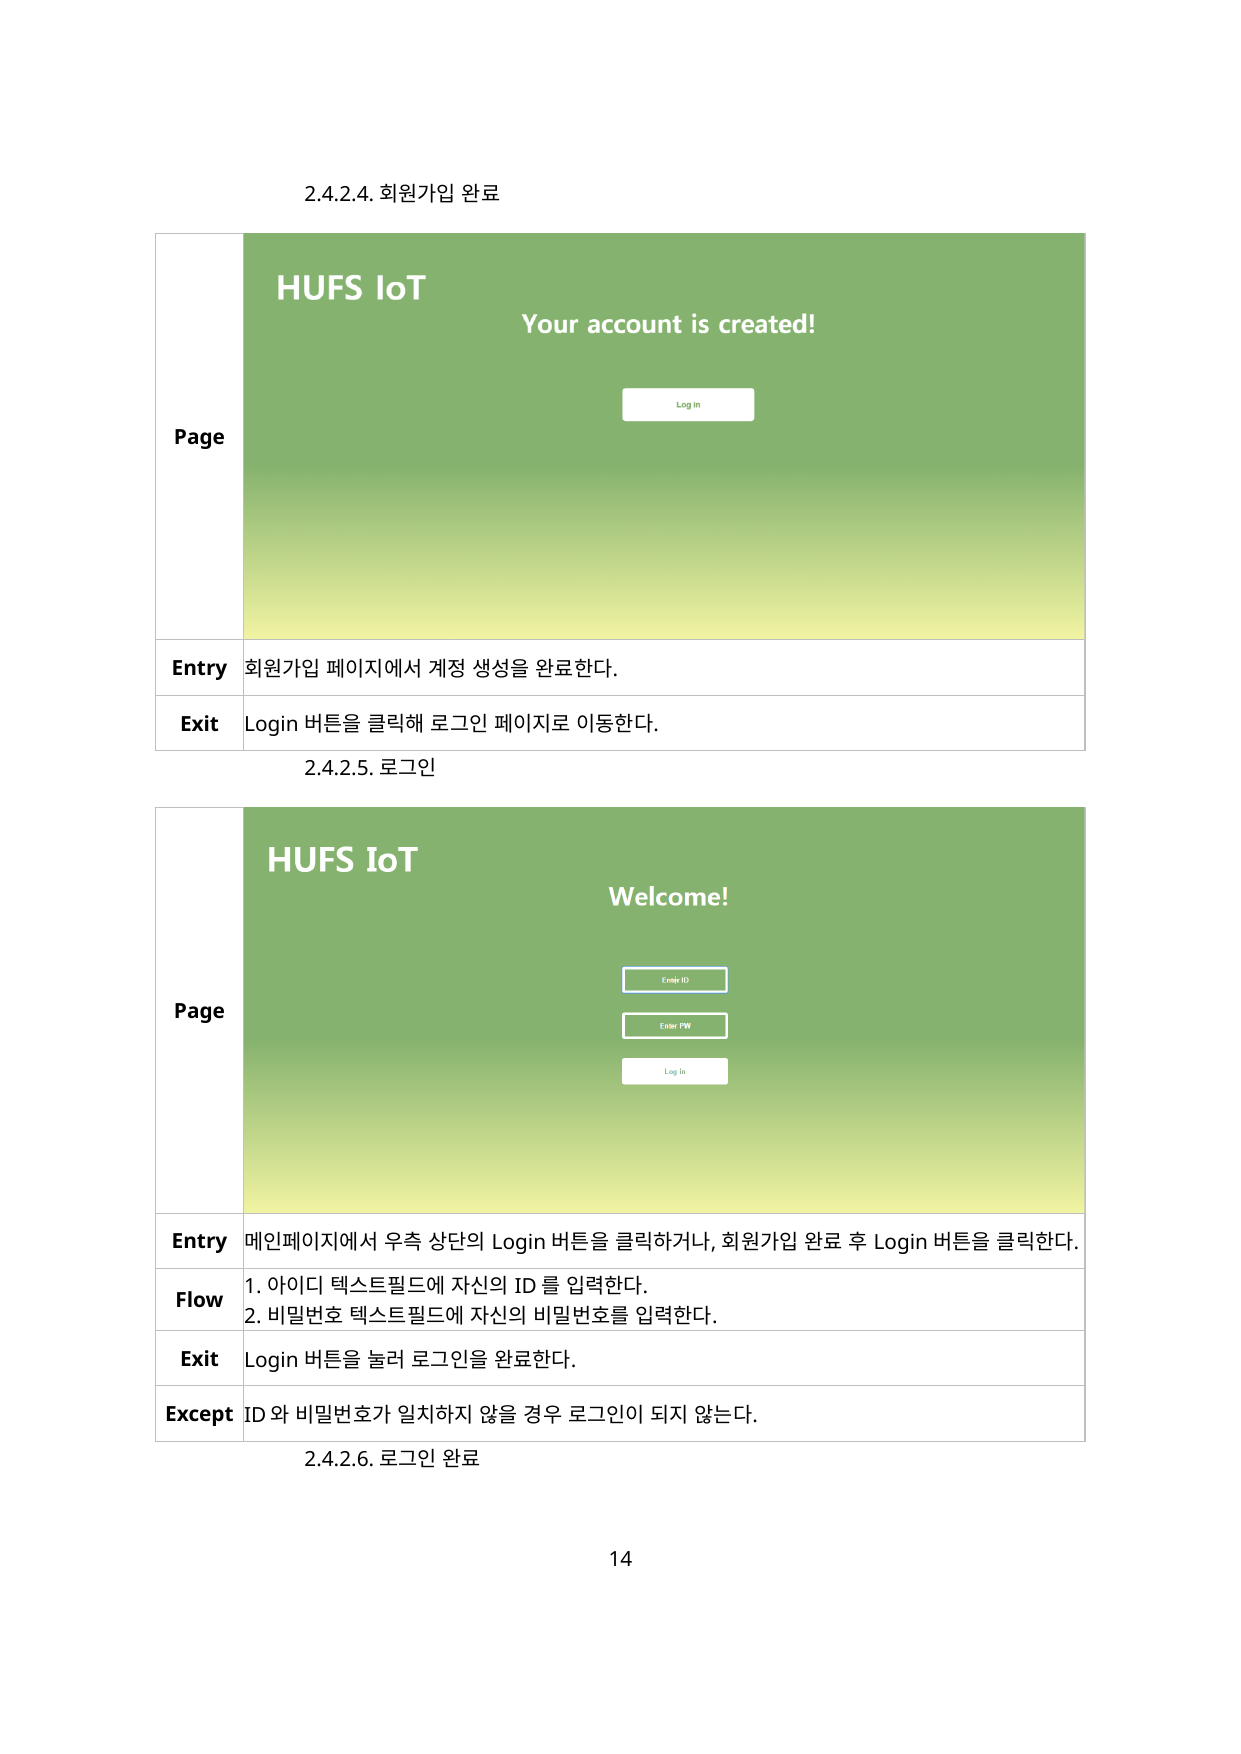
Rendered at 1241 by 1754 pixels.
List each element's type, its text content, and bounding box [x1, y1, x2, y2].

table_cell Entry [156, 1214, 243, 1268]
table_cell Except [156, 1386, 243, 1441]
table_cell 1. 아이디 텍스트필드에 자신의 ID를 입력한다. 2. 비밀번호 텍스트필드에 자신의 비밀번호를 입력한다. [244, 1269, 1084, 1330]
table_header Page [156, 234, 243, 639]
table_cell 회원가입 페이지에서 계정 생성을 완료한다. [244, 640, 1084, 694]
list 로그인 [304, 751, 1090, 781]
list 회원가입 완료 [304, 177, 1090, 207]
table_cell Flow [156, 1269, 243, 1330]
table_cell ID와 비밀번호가 일치하지 않을 경우 로그인이 되지 않는다. [244, 1386, 1084, 1441]
picture [243, 807, 1085, 1213]
table_cell Exit [156, 696, 243, 750]
list 로그인 완료 [304, 1442, 1090, 1472]
table_cell Entry [156, 640, 243, 694]
table_header Page [156, 808, 243, 1212]
table_cell 메인페이지에서 우측 상단의 Login 버튼을 클릭하거나, 회원가입 완료 후 Login 버튼을 클릭한다. [244, 1214, 1084, 1268]
table_cell Exit [156, 1331, 243, 1385]
picture [243, 233, 1085, 639]
table_cell Login 버튼을 클릭해 로그인 페이지로 이동한다. [244, 696, 1084, 750]
table_cell Login 버튼을 눌러 로그인을 완료한다. [244, 1331, 1084, 1385]
